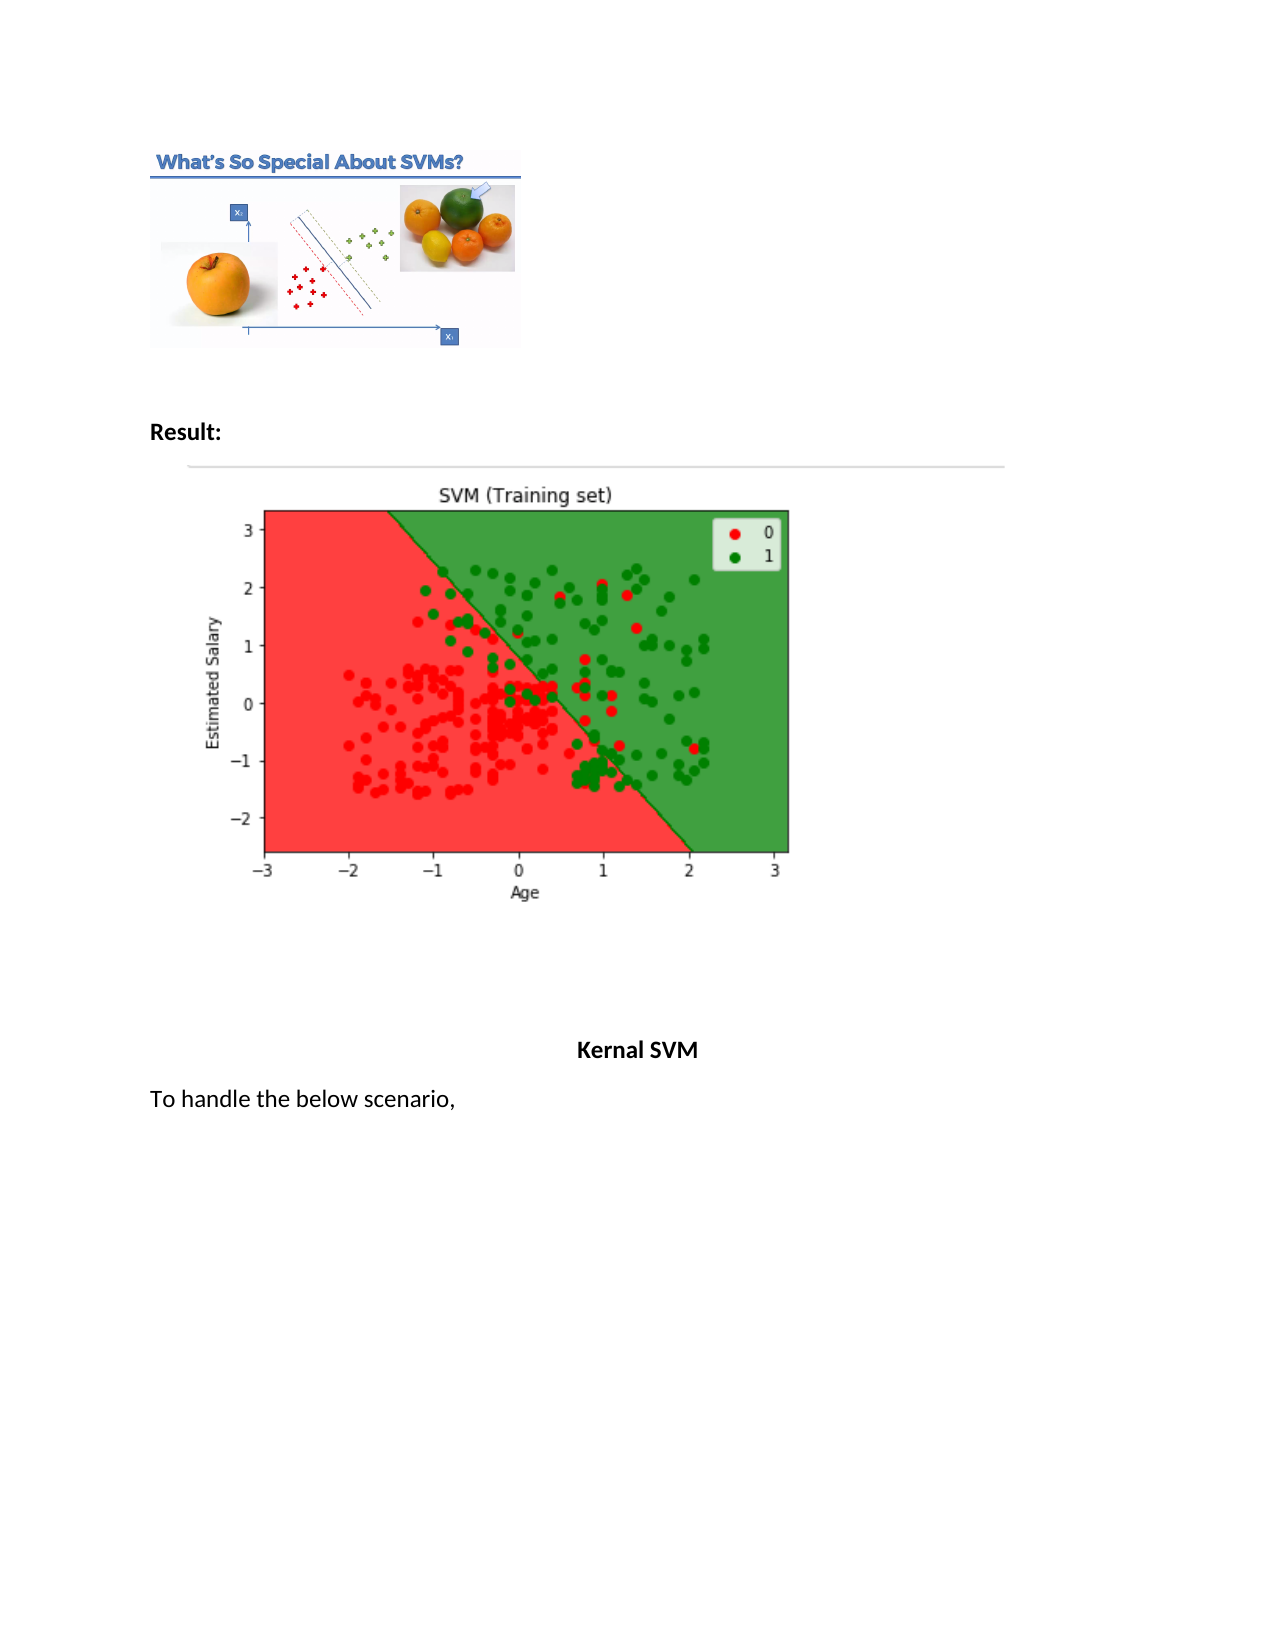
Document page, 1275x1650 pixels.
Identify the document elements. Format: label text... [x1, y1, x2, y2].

text To handle the below scenario, [150, 1083, 1125, 1114]
text Result: [150, 416, 1125, 447]
picture [150, 150, 521, 348]
text Kernal SVM [150, 1034, 1125, 1064]
picture [150, 465, 1005, 916]
